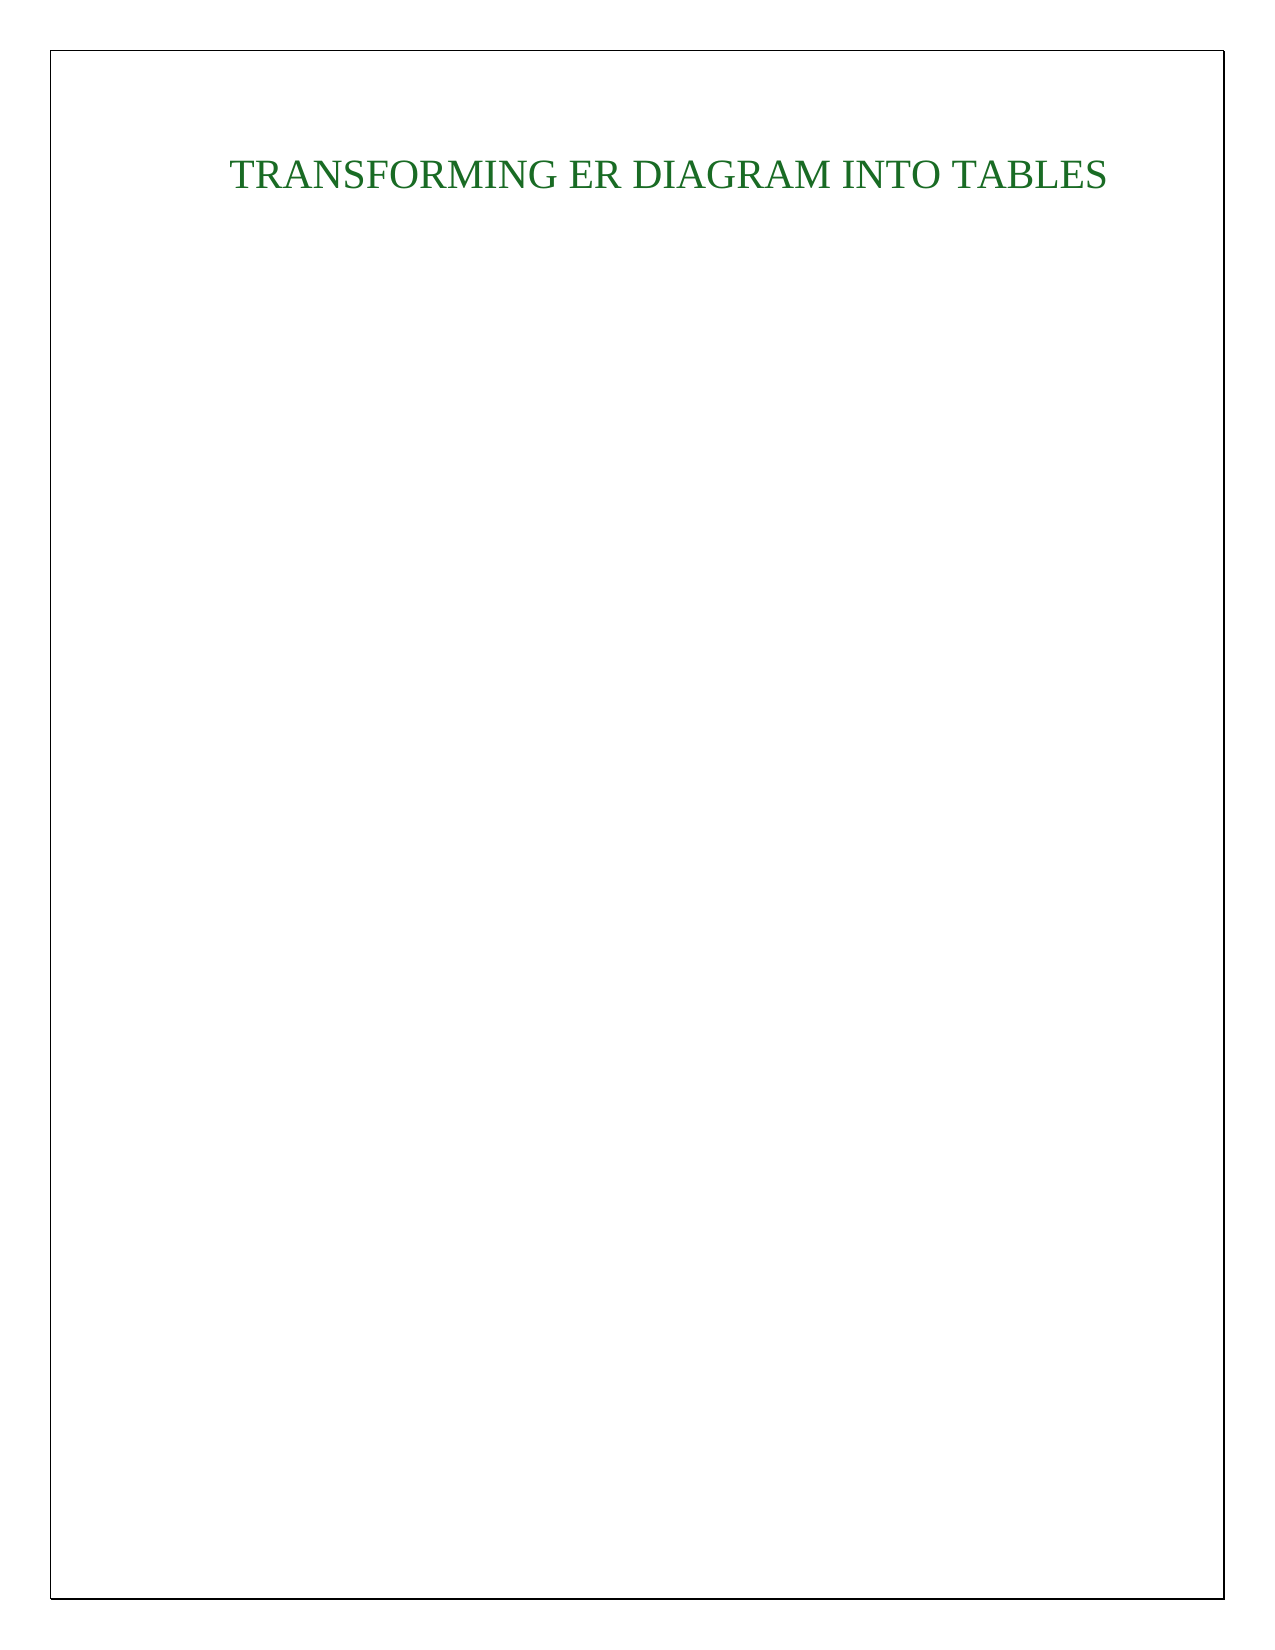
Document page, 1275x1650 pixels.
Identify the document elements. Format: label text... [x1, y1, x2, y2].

text TRANSFORMING ER DIAGRAM INTO TABLES [187, 150, 1124, 198]
